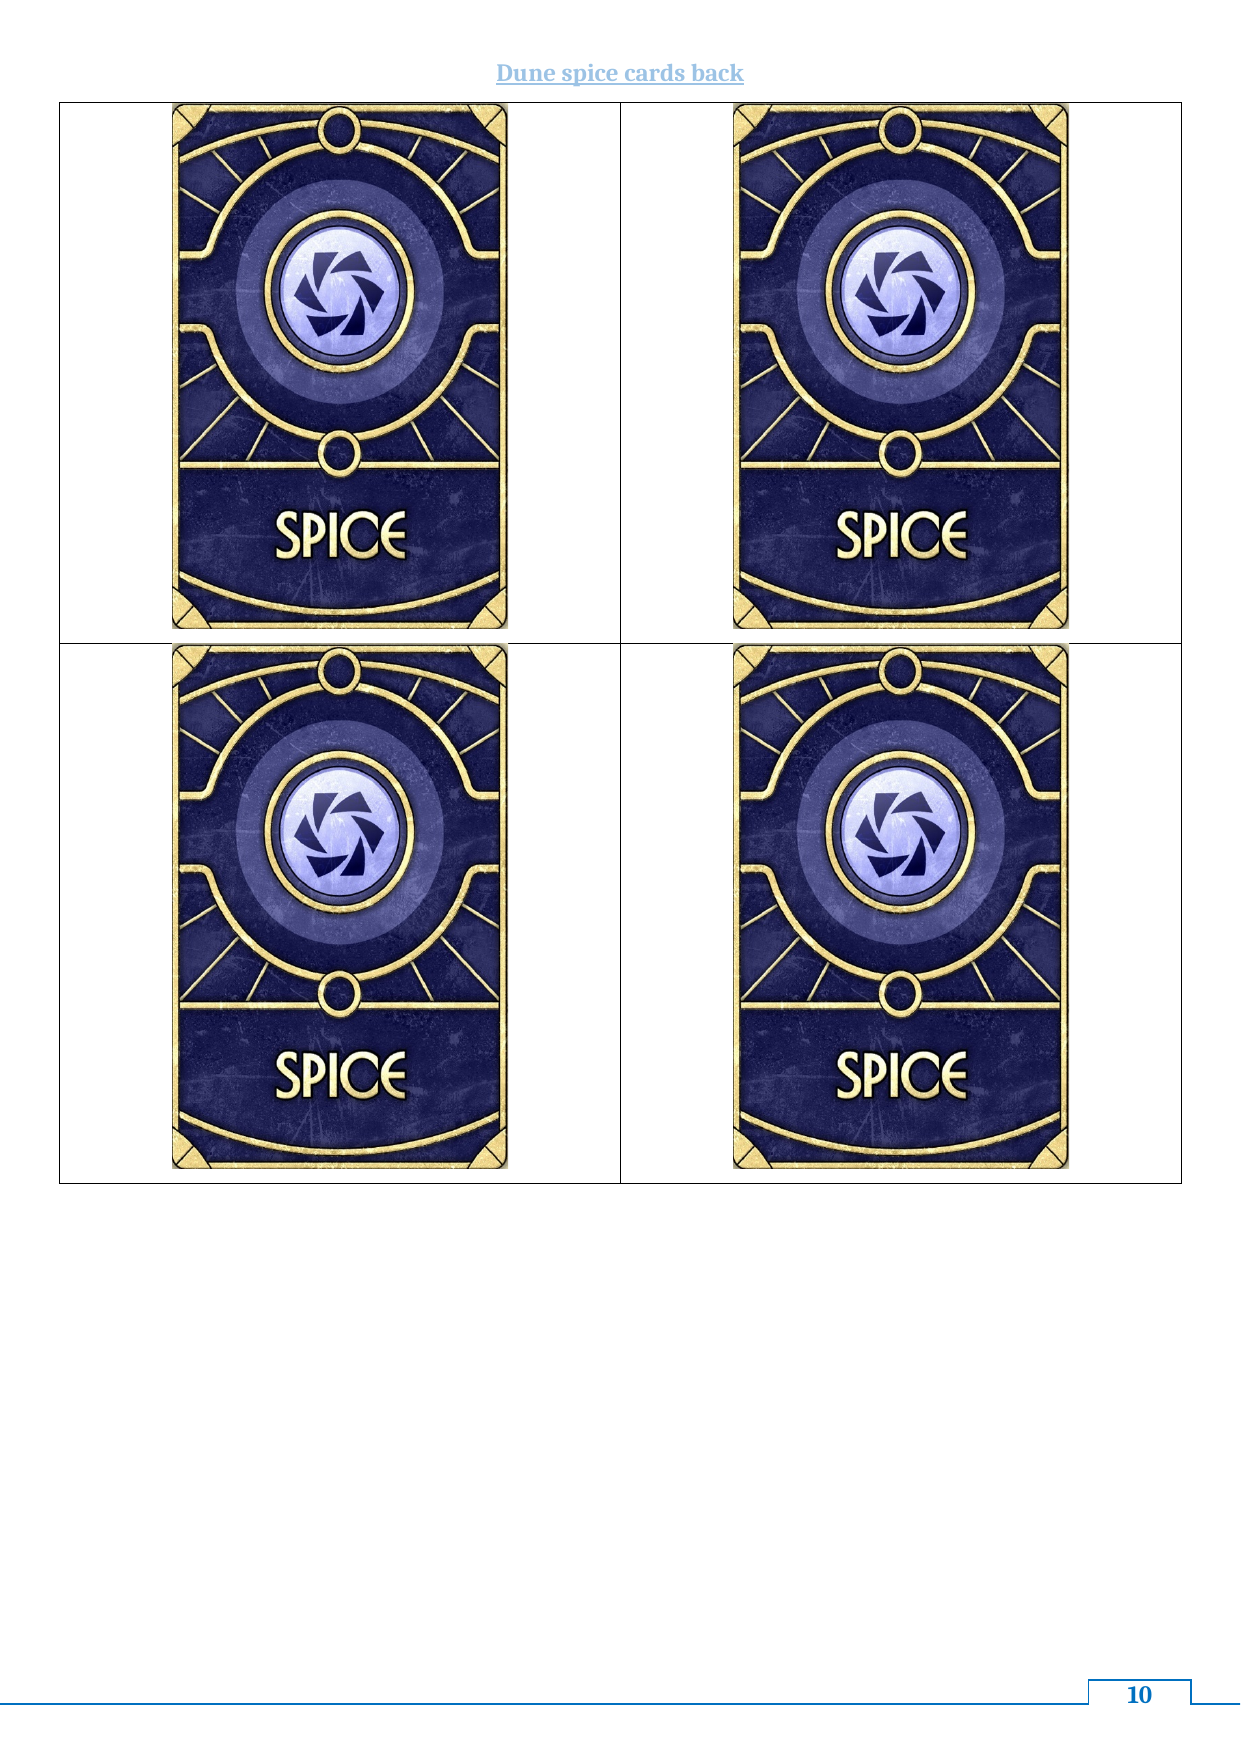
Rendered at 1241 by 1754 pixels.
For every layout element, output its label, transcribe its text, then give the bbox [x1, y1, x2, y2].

picture [733, 103, 1070, 629]
picture [172, 643, 509, 1169]
table_cell [621, 644, 1181, 1183]
table_cell [60, 644, 620, 1183]
table_header [621, 103, 1181, 642]
picture [733, 643, 1070, 1169]
picture [172, 103, 509, 629]
subtitle Dune spice cards back [59, 59, 1181, 88]
table_header [60, 103, 620, 642]
